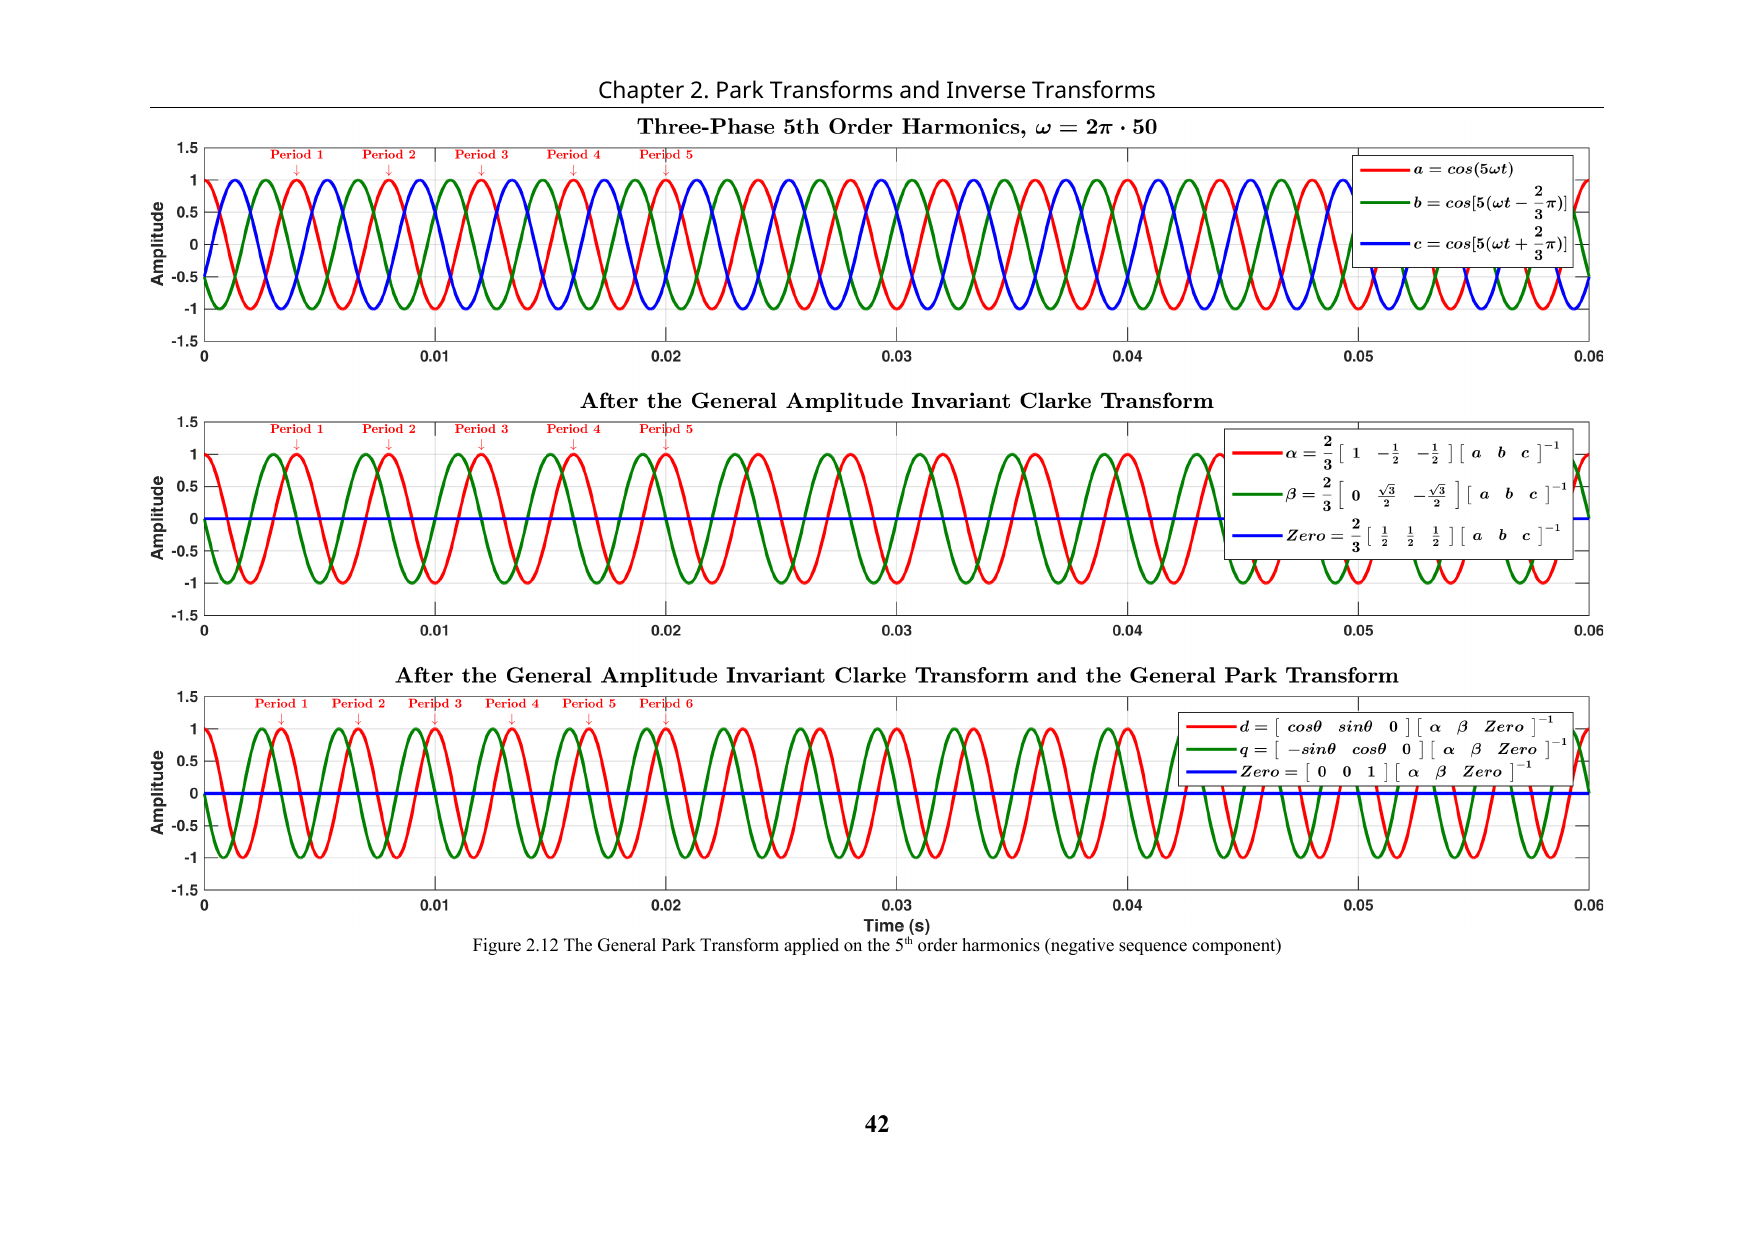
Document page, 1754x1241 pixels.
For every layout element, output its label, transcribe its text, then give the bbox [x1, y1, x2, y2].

picture [150, 118, 1604, 935]
